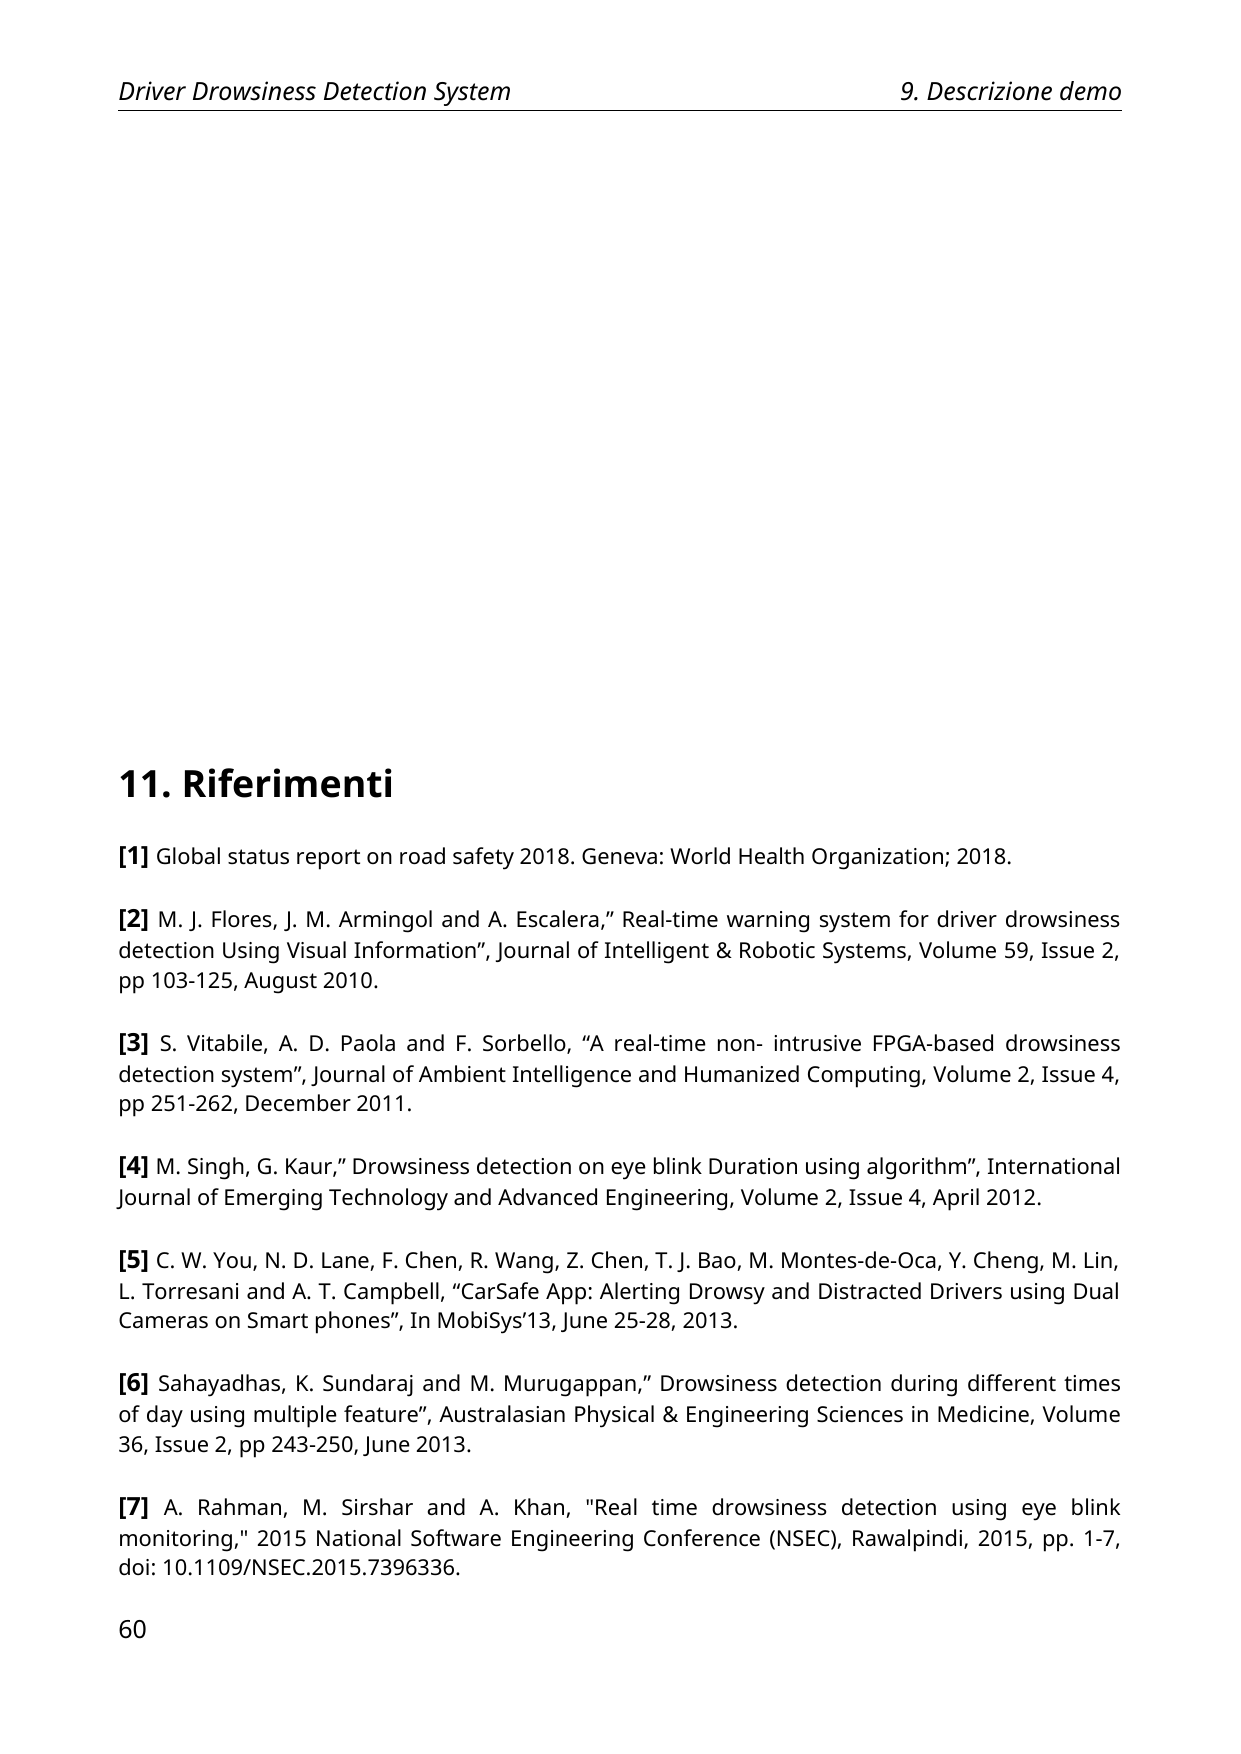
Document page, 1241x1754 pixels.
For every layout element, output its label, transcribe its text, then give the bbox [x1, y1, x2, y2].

text [6] Sahayadhas, K. Sundaraj and M. Murugappan,” Drowsiness detection during different times of day using multiple feature”, Australasian Physical & Engineering Sciences in Medicine, Volume 36, Issue 2, pp 243-250, June 2013. [118, 1365, 1122, 1459]
text [3] S. Vitabile, A. D. Paola and F. Sorbello, “A real-time non- intrusive FPGA-based drowsiness detection system”, Journal of Ambient Intelligence and Humanized Computing, Volume 2, Issue 4, pp 251-262, December 2011. [118, 1024, 1122, 1118]
text [4] M. Singh, G. Kaur,” Drowsiness detection on eye blink Duration using algorithm”, International Journal of Emerging Technology and Advanced Engineering, Volume 2, Issue 4, April 2012. [118, 1148, 1122, 1212]
text [2] M. J. Flores, J. M. Armingol and A. Escalera,” Real-time warning system for driver drowsiness detection Using Visual Information”, Journal of Intelligent & Robotic Systems, Volume 59, Issue 2, pp 103-125, August 2010. [118, 901, 1122, 995]
text [5] C. W. You, N. D. Lane, F. Chen, R. Wang, Z. Chen, T. J. Bao, M. Montes-de-Oca, Y. Cheng, M. Lin, L. Torresani and A. T. Campbell, “CarSafe App: Alerting Drowsy and Distracted Drivers using Dual Cameras on Smart phones”, In MobiSys’13, June 25-28, 2013. [118, 1242, 1122, 1335]
text [1] Global status report on road safety 2018. Geneva: World Health Organization; 2018. [156, 838, 1122, 872]
text [7] A. Rahman, M. Sirshar and A. Khan, "Real time drowsiness detection using eye blink monitoring," 2015 National Software Engineering Conference (NSEC), Rawalpindi, 2015, pp. 1-7, doi: 10.1109/NSEC.2015.7396336. [118, 1488, 1122, 1582]
subtitle 11. Riferimenti [118, 758, 1122, 809]
